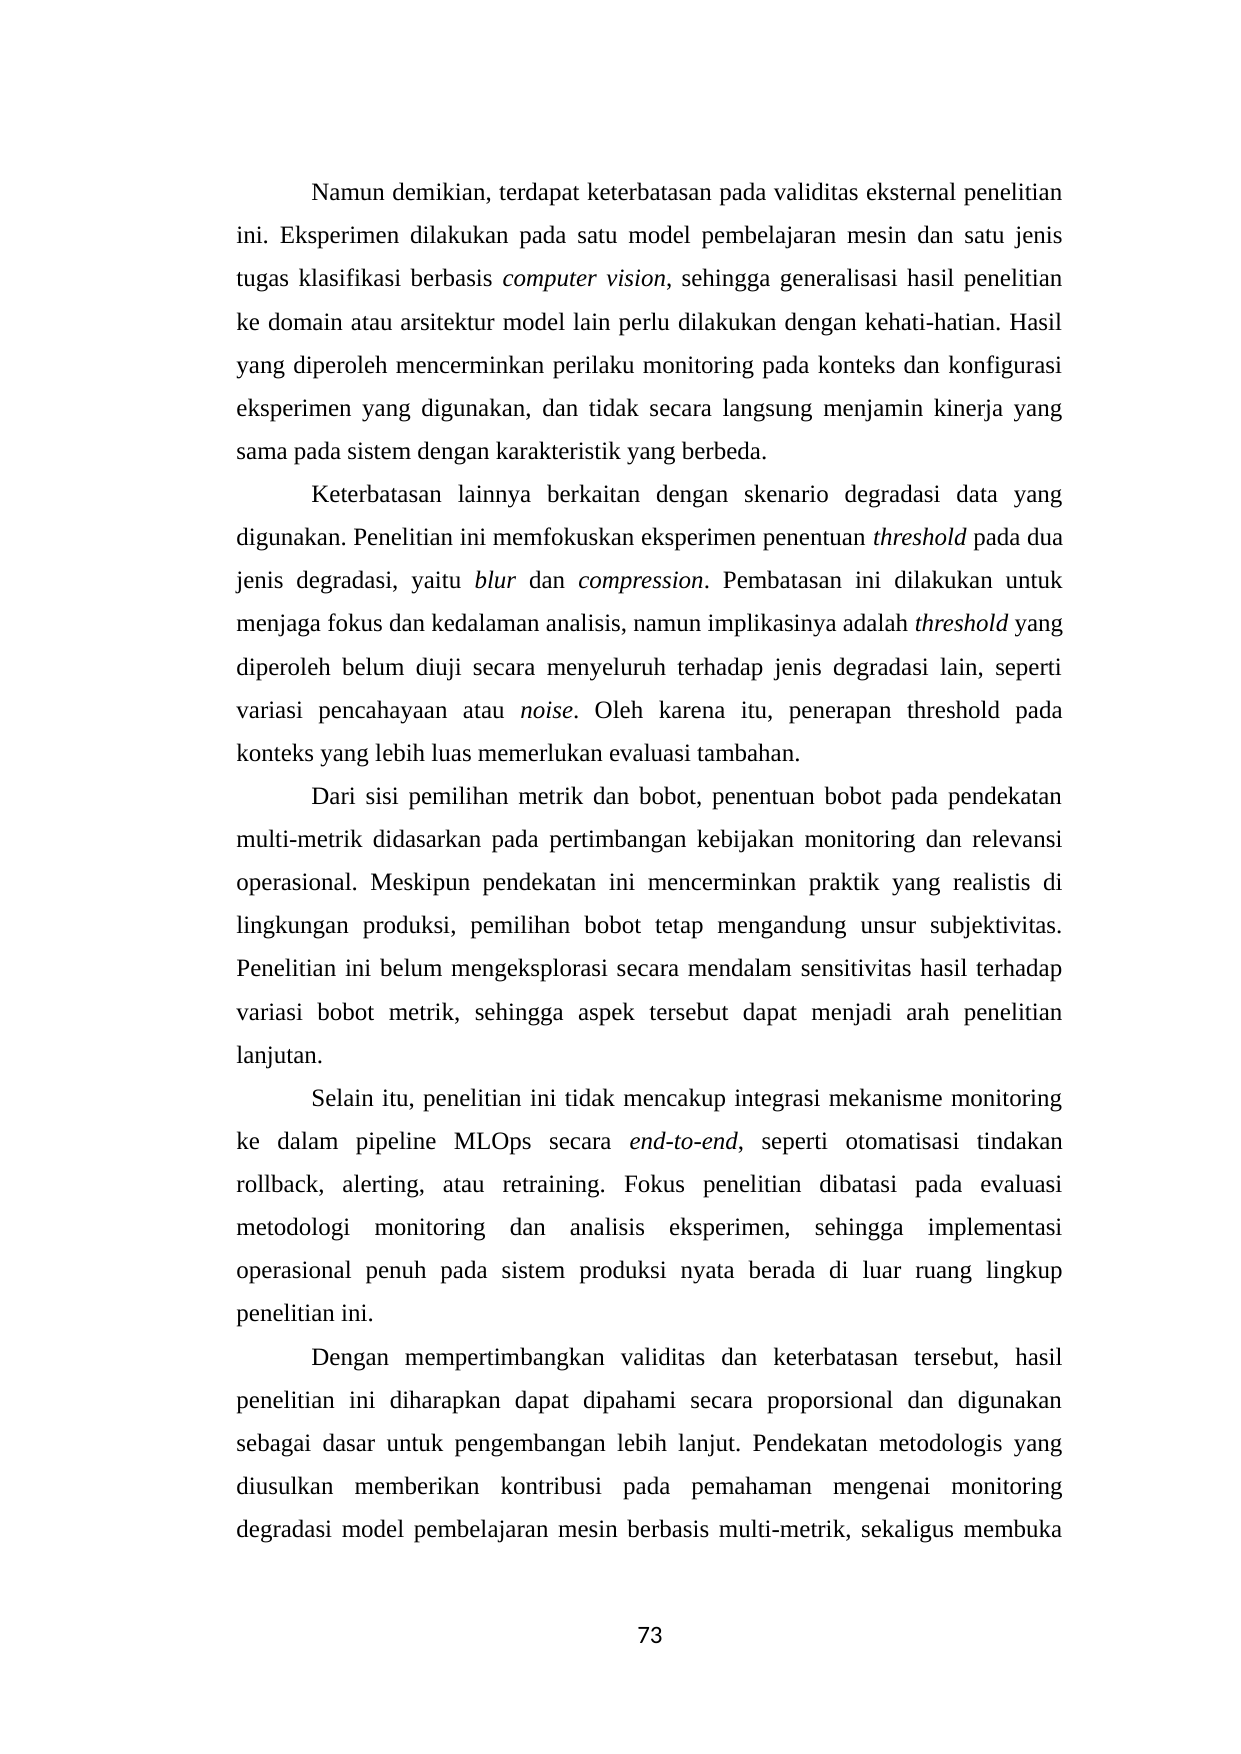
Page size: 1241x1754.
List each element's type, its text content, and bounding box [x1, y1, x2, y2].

text Namun demikian, terdapat keterbatasan pada validitas eksternal penelitian ini. Eksperimen dilakukan pada satu model pembelajaran mesin dan satu jenis tugas klasifikasi berbasis computer vision, sehingga generalisasi hasil penelitian ke domain atau arsitektur model lain perlu dilakukan dengan kehati-hatian. Hasil yang diperoleh mencerminkan perilaku monitoring pada konteks dan konfigurasi eksperimen yang digunakan, dan tidak secara langsung menjamin kinerja yang sama pada sistem dengan karakteristik yang berbeda. [236, 177, 1063, 465]
text Keterbatasan lainnya berkaitan dengan skenario degradasi data yang digunakan. Penelitian ini memfokuskan eksperimen penentuan threshold pada dua jenis degradasi, yaitu blur dan compression. Pembatasan ini dilakukan untuk menjaga fokus dan kedalaman analisis, namun implikasinya adalah threshold yang diperoleh belum diuji secara menyeluruh terhadap jenis degradasi lain, seperti variasi pencahayaan atau noise. Oleh karena itu, penerapan threshold pada konteks yang lebih luas memerlukan evaluasi tambahan. [236, 479, 1063, 767]
text Selain itu, penelitian ini tidak mencakup integrasi mekanisme monitoring ke dalam pipeline MLOps secara end-to-end, seperti otomatisasi tindakan rollback, alerting, atau retraining. Fokus penelitian dibatasi pada evaluasi metodologi monitoring dan analisis eksperimen, sehingga implementasi operasional penuh pada sistem produksi nyata berada di luar ruang lingkup penelitian ini. [236, 1083, 1063, 1327]
text Dari sisi pemilihan metrik dan bobot, penentuan bobot pada pendekatan multi-metrik didasarkan pada pertimbangan kebijakan monitoring dan relevansi operasional. Meskipun pendekatan ini mencerminkan praktik yang realistis di lingkungan produksi, pemilihan bobot tetap mengandung unsur subjektivitas. Penelitian ini belum mengeksplorasi secara mendalam sensitivitas hasil terhadap variasi bobot metrik, sehingga aspek tersebut dapat menjadi arah penelitian lanjutan. [236, 781, 1063, 1068]
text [236, 1342, 1063, 1543]
